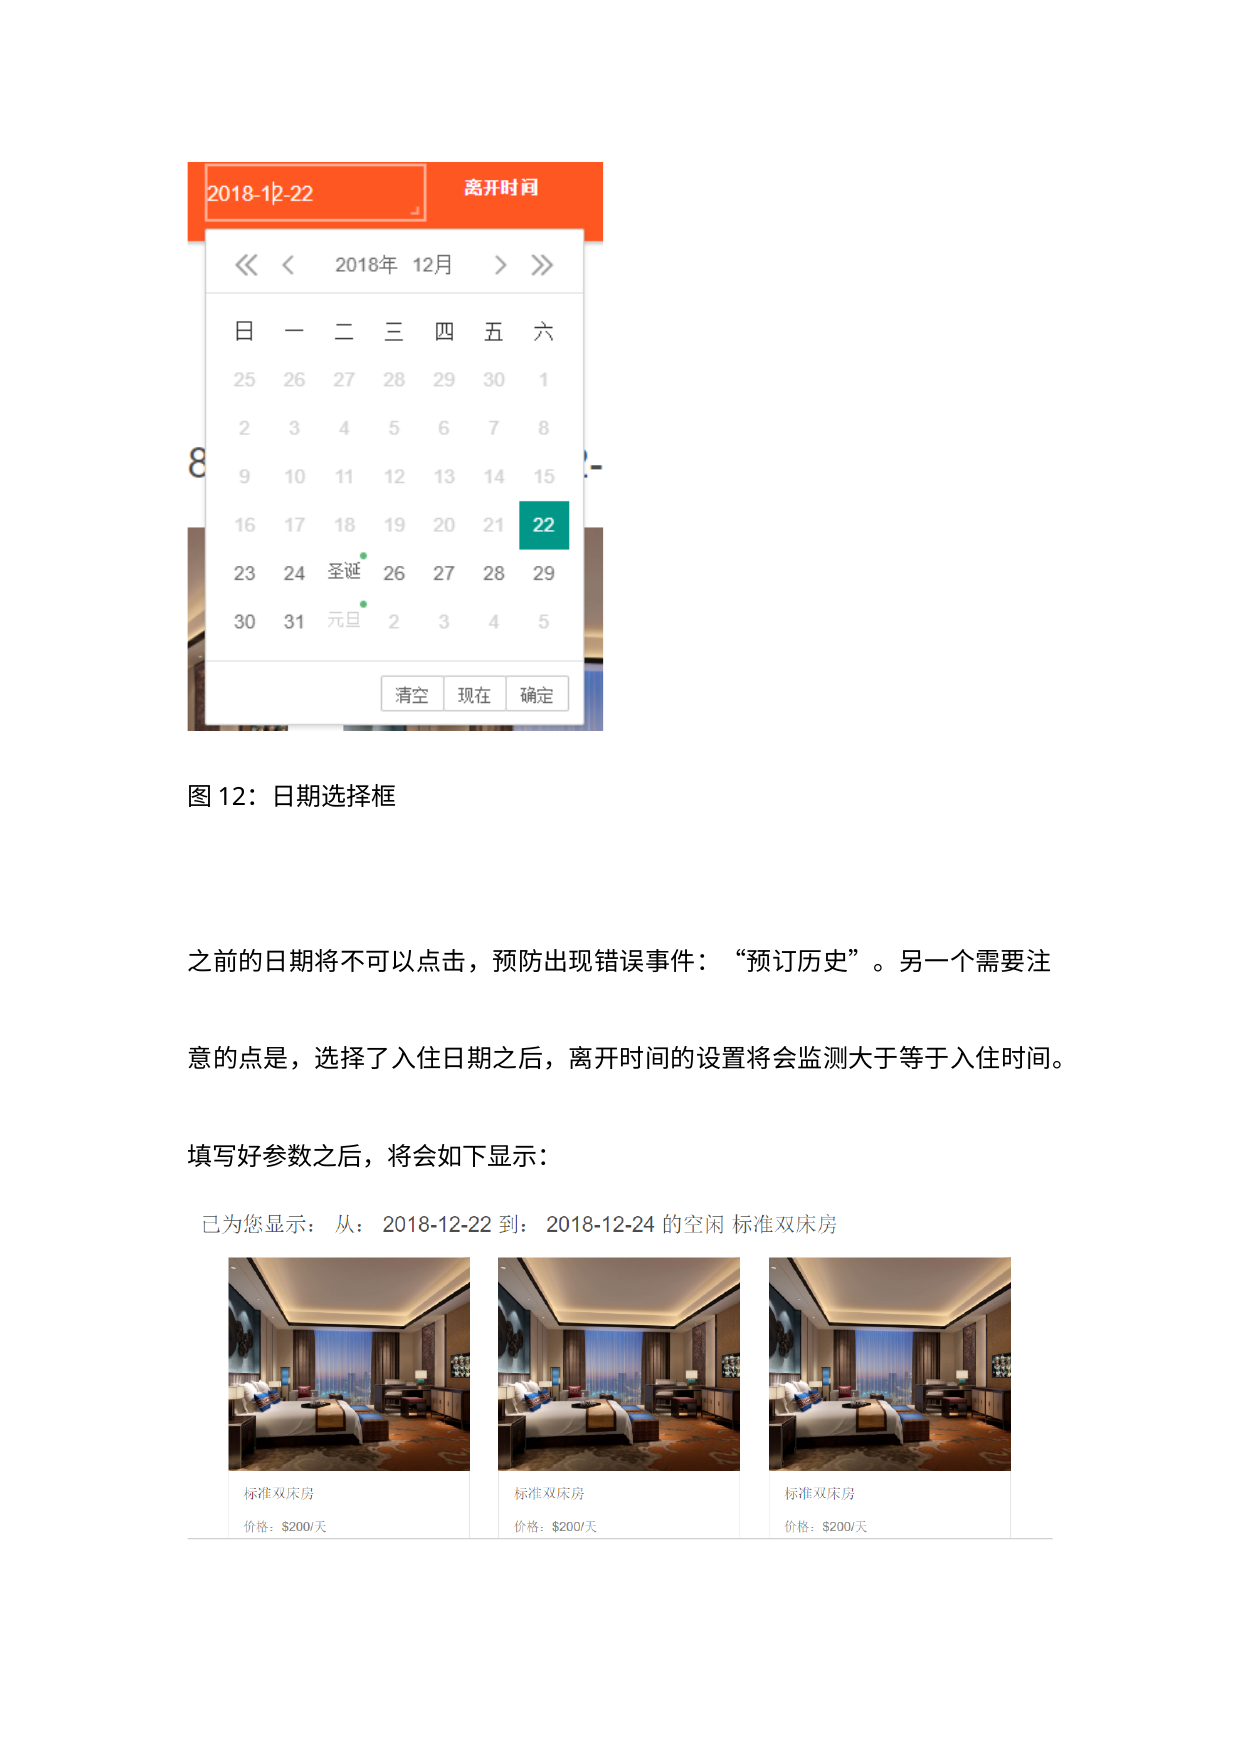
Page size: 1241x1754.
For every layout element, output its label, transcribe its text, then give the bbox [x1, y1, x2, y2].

text 之前的日期将不可以点击，预防出现错误事件：“预订历史”。另一个需要注意的点是，选择了入住日期之后，离开时间的设置将会监测大于等于入住时间。填写好参数之后，将会如下显示： [187, 927, 1053, 1187]
picture [187, 1205, 1053, 1540]
picture [187, 162, 604, 731]
text 图12：日期选择框 [187, 762, 1053, 827]
